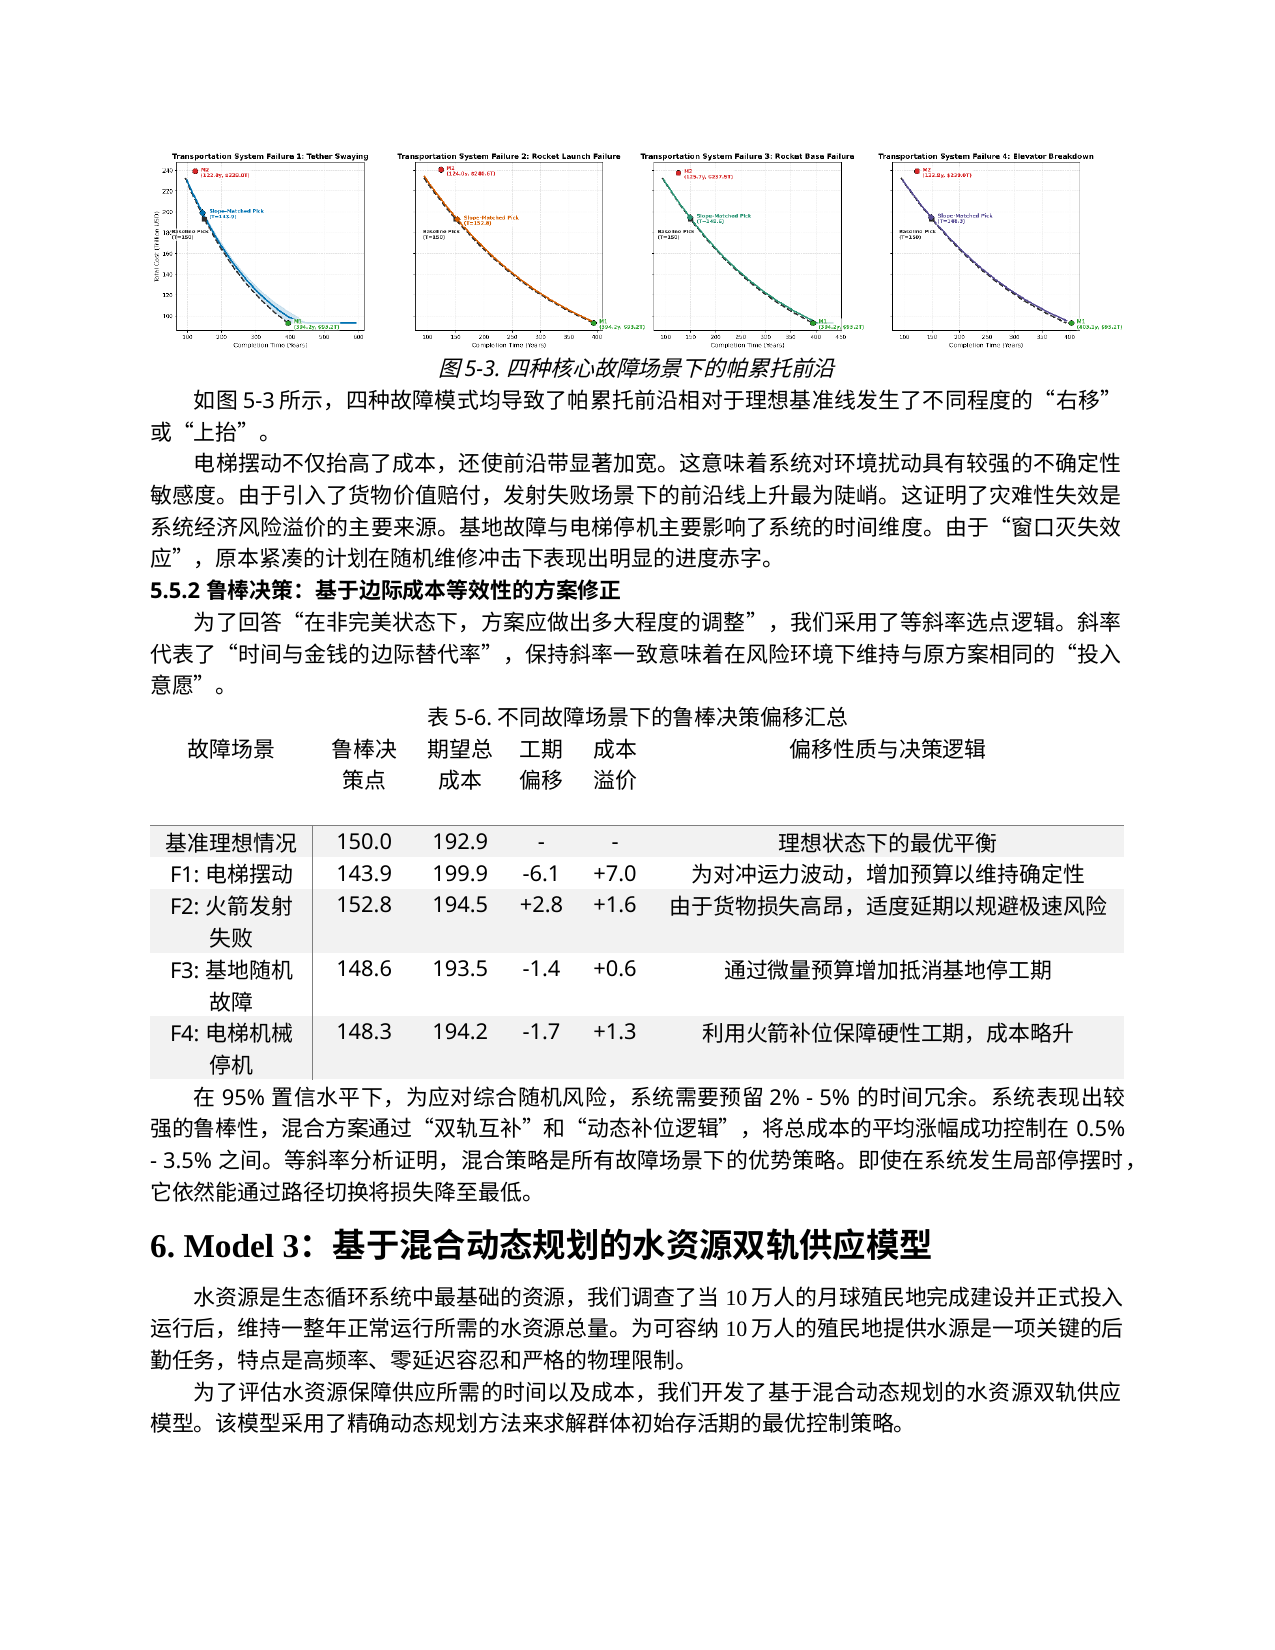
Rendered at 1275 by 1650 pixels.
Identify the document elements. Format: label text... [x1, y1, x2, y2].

table_cell +1.3 [578, 1016, 652, 1079]
text 如图5-3所示，四种故障模式均导致了帕累托前沿相对于理想基准线发生了不同程度的“右移”或“上抬”。 [150, 383, 1125, 446]
table_cell -1.7 [504, 1016, 578, 1079]
table_cell 理想状态下的最优平衡 [652, 826, 1124, 857]
table_cell F2: 火箭发射失败 [150, 889, 312, 953]
table_cell 193.5 [416, 953, 504, 1016]
table_cell +1.6 [578, 889, 652, 953]
table_cell F4: 电梯机械停机 [150, 1016, 312, 1079]
table_cell 199.9 [416, 858, 504, 889]
table_cell 152.8 [313, 889, 416, 953]
table_cell 为对冲运力波动，增加预算以维持确定性 [652, 858, 1124, 889]
text 水资源是生态循环系统中最基础的资源，我们调查了当10万人的月球殖民地完成建设并正式投入运行后，维持一整年正常运行所需的水资源总量。为可容纳10万人的殖民地提供水源是一项关键的后勤任务，特点是高频率、零延迟容忍和严格的物理限制。 [150, 1280, 1125, 1375]
table_cell 148.3 [313, 1016, 416, 1079]
table_cell - [504, 826, 578, 857]
table_cell 利用火箭补位保障硬性工期，成本略升 [652, 1016, 1124, 1079]
text 为了回答“在非完美状态下，方案应做出多大程度的调整”，我们采用了等斜率选点逻辑。斜率代表了“时间与金钱的边际替代率”，保持斜率一致意味着在风险环境下维持与原方案相同的“投入意愿”。 [150, 605, 1125, 700]
table_header 成本溢价 [578, 732, 652, 825]
table_header 鲁棒决策点 [313, 732, 416, 825]
table_cell 基准理想情况 [150, 826, 312, 857]
text 6. Model 3：基于混合动态规划的水资源双轨供应模型 [150, 1219, 1125, 1267]
table_header 工期偏移 [504, 732, 578, 825]
table_cell 150.0 [313, 826, 416, 857]
text 为了评估水资源保障供应所需的时间以及成本，我们开发了基于混合动态规划的水资源双轨供应模型。该模型采用了精确动态规划方法来求解群体初始存活期的最优控制策略。 [150, 1375, 1125, 1438]
text 电梯摆动不仅抬高了成本，还使前沿带显著加宽。这意味着系统对环境扰动具有较强的不确定性敏感度。由于引入了货物价值赔付，发射失败场景下的前沿线上升最为陡峭。这证明了灾难性失效是系统经济风险溢价的主要来源。基地故障与电梯停机主要影响了系统的时间维度。由于“窗口灭失效应”，原本紧凑的计划在随机维修冲击下表现出明显的进度赤字。 [150, 446, 1125, 573]
table_cell - [578, 826, 652, 857]
table_cell +7.0 [578, 858, 652, 889]
table_cell -1.4 [504, 953, 578, 1016]
table_cell F1: 电梯摆动 [150, 858, 312, 889]
table_header 期望总成本 [416, 732, 504, 825]
table_cell +2.8 [504, 889, 578, 953]
table_cell 通过微量预算增加抵消基地停工期 [652, 953, 1124, 1016]
table_header 故障场景 [150, 732, 312, 825]
table_cell -6.1 [504, 858, 578, 889]
text 在 95% 置信水平下，为应对综合随机风险，系统需要预留 2% - 5% 的时间冗余。系统表现出较强的鲁棒性，混合方案通过“双轨互补”和“动态补位逻辑”，将总成本的平均涨幅成功控制在 0.5% - 3.5% 之间。等斜率分析证明，混合策略是所有故障场景下的优势策略。即使在系统发生局部停摆时，它依然能通过路径切换将损失降至最低。 [150, 1079, 1125, 1207]
picture [150, 150, 1125, 352]
table_cell +0.6 [578, 953, 652, 1016]
table_header 偏移性质与决策逻辑 [652, 732, 1124, 825]
table_cell 192.9 [416, 826, 504, 857]
table_cell 148.6 [313, 953, 416, 1016]
table_cell 由于货物损失高昂，适度延期以规避极速风险 [652, 889, 1124, 953]
table_cell F3: 基地随机故障 [150, 953, 312, 1016]
table_cell 194.5 [416, 889, 504, 953]
text 图5-3. 四种核心故障场景下的帕累托前沿 [150, 352, 1125, 383]
text 表 5-6. 不同故障场景下的鲁棒决策偏移汇总 [150, 700, 1125, 732]
table_cell 143.9 [313, 858, 416, 889]
table_cell 194.2 [416, 1016, 504, 1079]
text 5.5.2 鲁棒决策：基于边际成本等效性的方案修正 [150, 573, 1125, 605]
